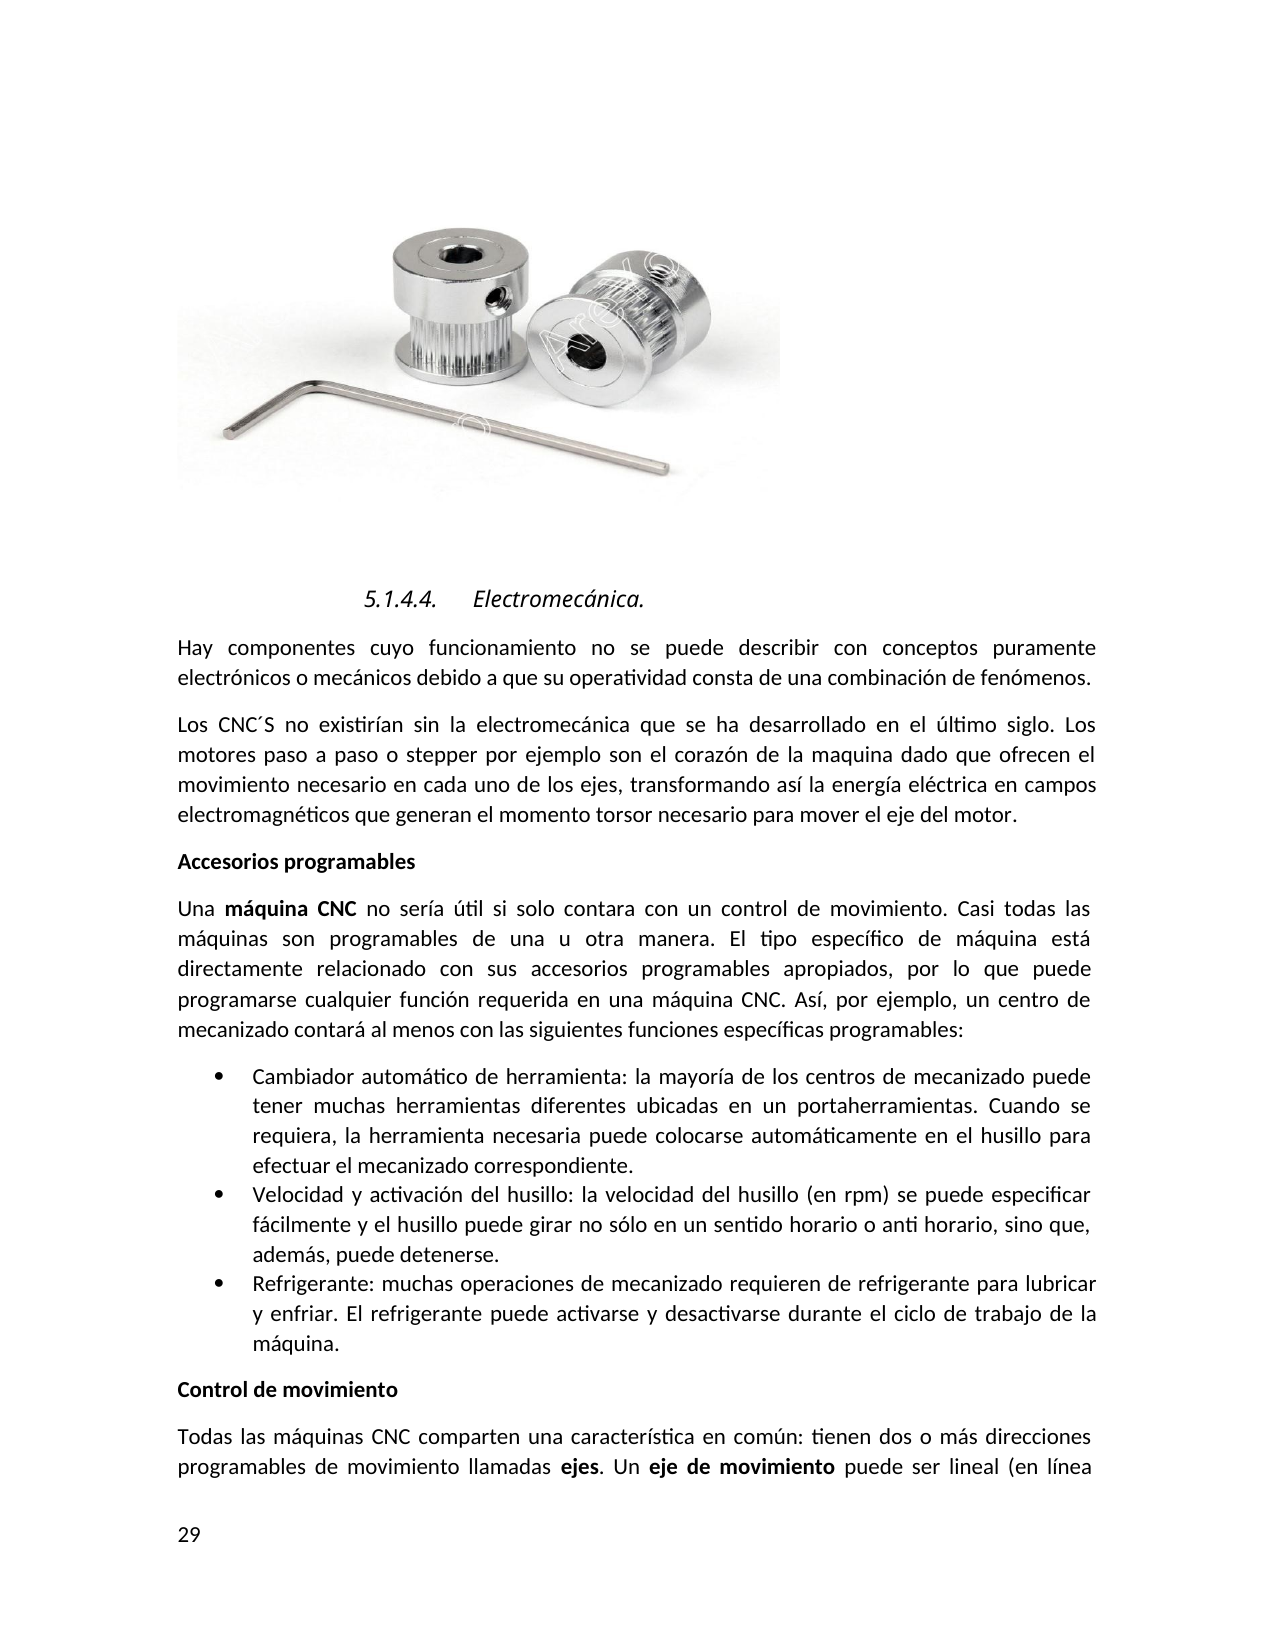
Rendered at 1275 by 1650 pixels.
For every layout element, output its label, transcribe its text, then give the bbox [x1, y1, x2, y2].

text Hay componentes cuyo funcionamiento no se puede describir con conceptos puramente electrónicos o mecánicos debido a que su operatividad consta de una combinación de fenómenos. [177, 633, 1098, 691]
text Los CNC´S no existirían sin la electromecánica que se ha desarrollado en el último siglo. Los motores paso a paso o stepper por ejemplo son el corazón de la maquina dado que ofrecen el movimiento necesario en cada uno de los ejes, transformando así la energía eléctrica en campos electromagnéticos que generan el momento torsor necesario para mover el eje del motor. [177, 710, 1098, 828]
picture [177, 194, 780, 517]
text Una máquina CNC no sería útil si solo contara con un control de movimiento. Casi todas las máquinas son programables de una u otra manera. El tipo específico de máquina está directamente relacionado con sus accesorios programables apropiados, por lo que puede programarse cualquier función requerida en una máquina CNC. Así, por ejemplo, un centro de mecanizado contará al menos con las siguientes funciones específicas programables: [177, 894, 1093, 1043]
text Control de movimiento [177, 1375, 1098, 1403]
text Accesorios programables [177, 847, 1098, 875]
list Velocidad y activación del husillo: la velocidad del husillo (en rpm) se puede especificar fácilmente y el husillo puede girar no sólo en un sentido horario o anti horario, sino que, además, puede detenerse. [215, 1181, 1093, 1268]
list Cambiador automático de herramienta: la mayoría de los centros de mecanizado puede tener muchas herramientas diferentes ubicadas en un portaherramientas. Cuando se requiera, la herramienta necesaria puede colocarse automáticamente en el husillo para efectuar el mecanizado correspondiente. [215, 1062, 1093, 1179]
list Refrigerante: muchas operaciones de mecanizado requieren de refrigerante para lubricar y enfriar. El refrigerante puede activarse y desactivarse durante el ciclo de trabajo de la máquina. [215, 1269, 1098, 1357]
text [177, 1422, 1093, 1480]
subtitle Electromecánica. [363, 583, 1098, 614]
